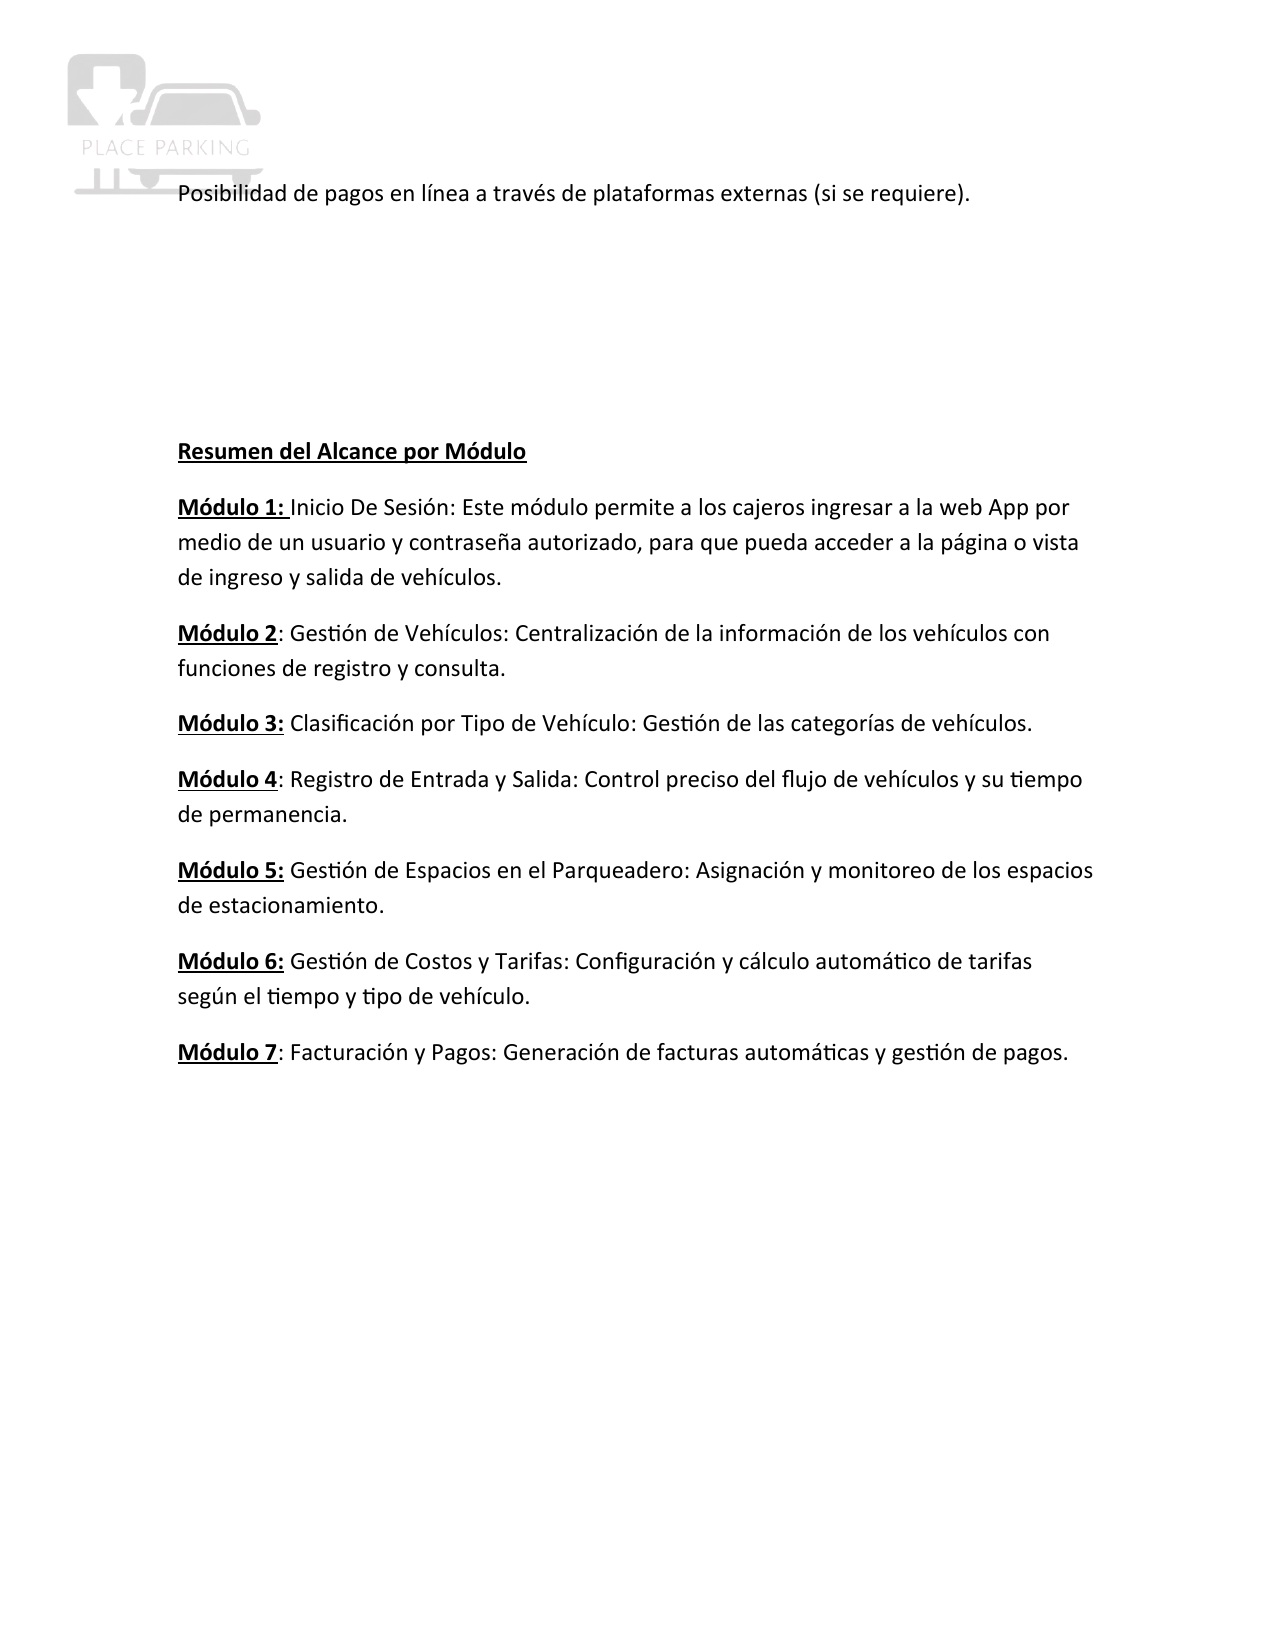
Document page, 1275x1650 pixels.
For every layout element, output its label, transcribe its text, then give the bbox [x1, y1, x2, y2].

text Módulo 1: Inicio De Sesión: Este módulo permite a los cajeros ingresar a la web App por medio de un usuario y contraseña autorizado, para que pueda acceder a la página o vista de ingreso y salida de vehículos. [177, 491, 1098, 592]
text Posibilidad de pagos en línea a través de plataformas externas (si se requiere). [177, 177, 1098, 208]
text Resumen del Alcance por Módulo [177, 436, 1098, 466]
text Módulo 5: Gestión de Espacios en el Parqueadero: Asignación y monitoreo de los espacios de estacionamiento. [177, 855, 1098, 920]
text Módulo 3: Clasificación por Tipo de Vehículo: Gestión de las categorías de vehículos. [177, 708, 1098, 738]
text Módulo 6: Gestión de Costos y Tarifas: Configuración y cálculo automático de tarifas según el tiempo y tipo de vehículo. [177, 946, 1098, 1011]
text Módulo 2: Gestión de Vehículos: Centralización de la información de los vehículos con funciones de registro y consulta. [177, 617, 1098, 683]
text Módulo 4: Registro de Entrada y Salida: Control preciso del flujo de vehículos y su tiempo de permanencia. [177, 764, 1098, 829]
text Módulo 7: Facturación y Pagos: Generación de facturas automáticas y gestión de pagos. [177, 1036, 1098, 1067]
